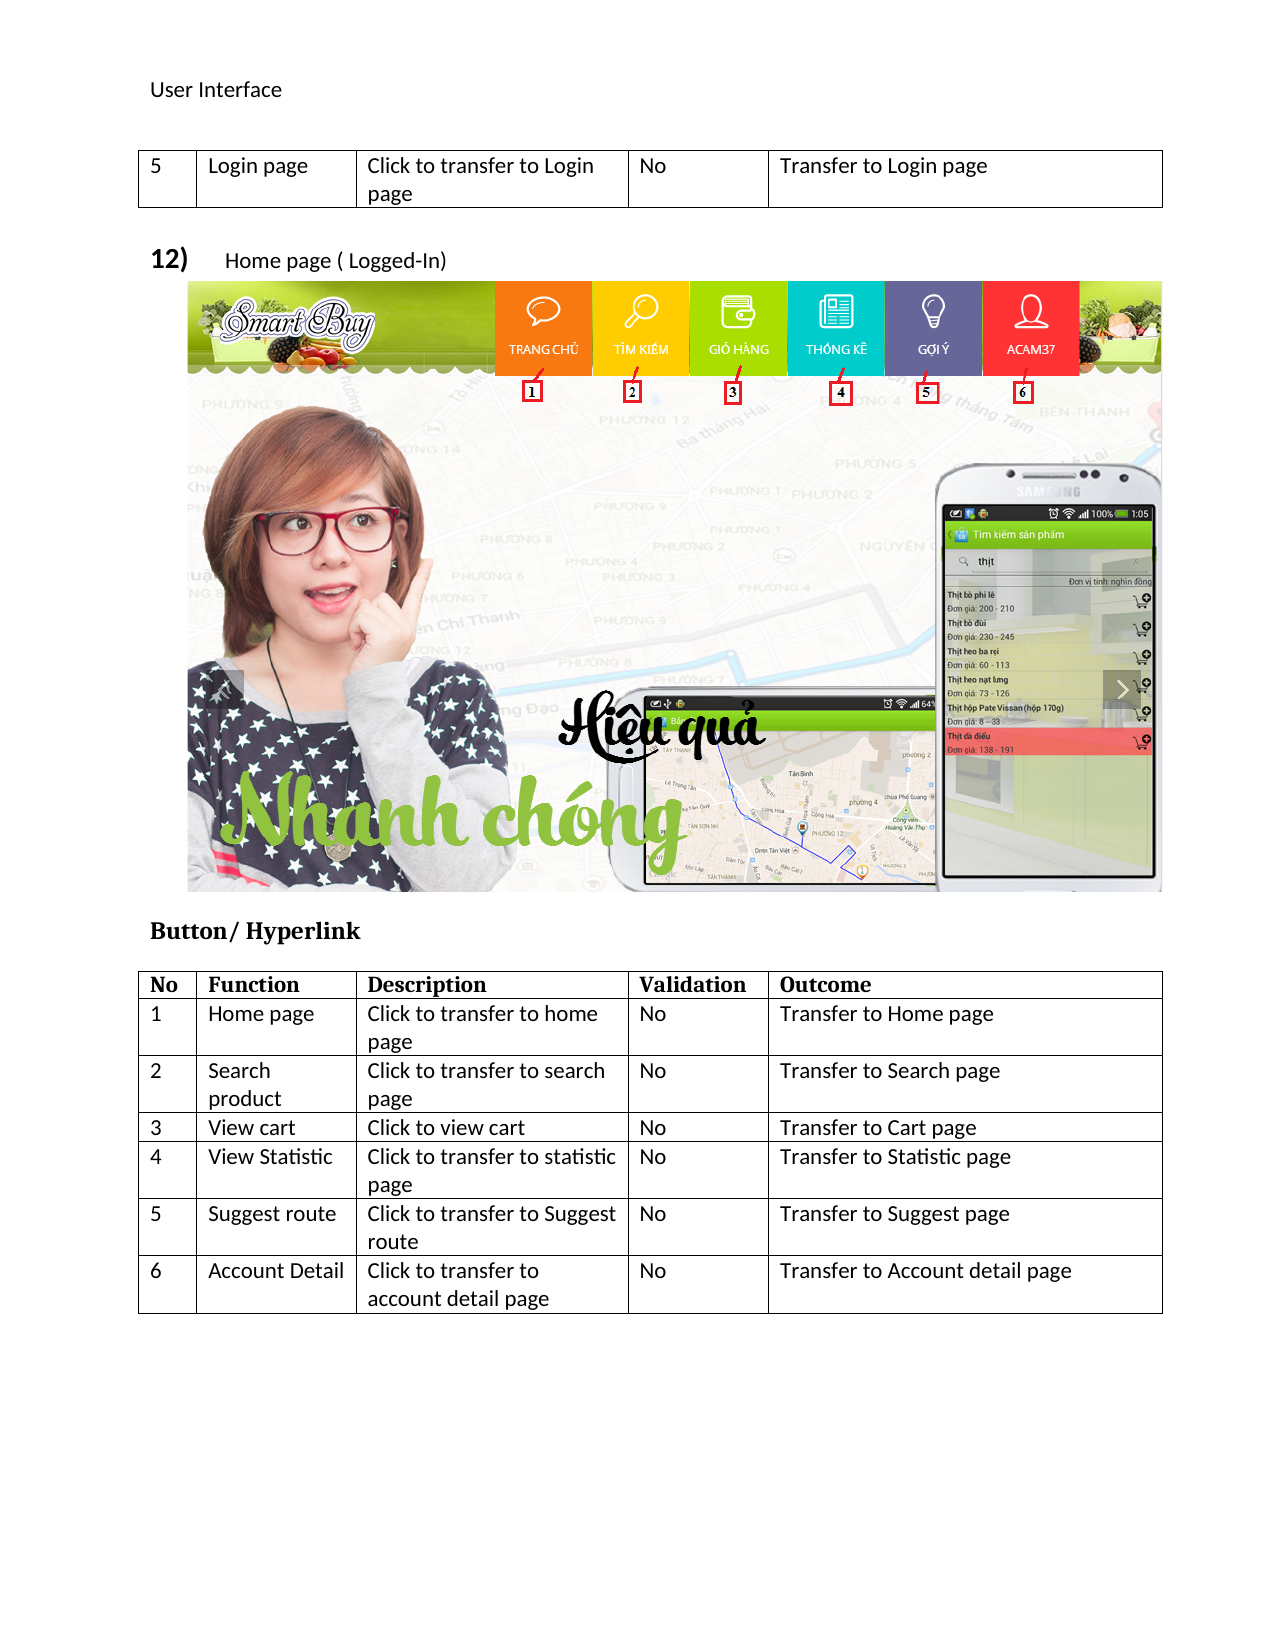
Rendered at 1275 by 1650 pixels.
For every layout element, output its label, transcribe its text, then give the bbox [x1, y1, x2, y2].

text Button/ Hyperlink [150, 917, 1125, 945]
table_cell Click to transfer to search page [357, 1056, 628, 1112]
table_cell Search product [197, 1056, 356, 1112]
table_cell Transfer to Statistic page [769, 1142, 1162, 1198]
table_cell 1 [139, 999, 196, 1055]
table_cell No [629, 1056, 768, 1112]
table_cell Click to transfer to Login page [357, 151, 628, 207]
table_cell Transfer to Home page [769, 999, 1162, 1055]
table_header Function [197, 972, 356, 998]
table_cell No [629, 151, 768, 207]
table_cell 4 [139, 1142, 196, 1198]
table_cell 3 [139, 1113, 196, 1141]
table_cell No [629, 1113, 768, 1141]
table_header Outcome [769, 972, 1162, 998]
table_header Description [357, 972, 628, 998]
table_cell 5 [139, 151, 196, 207]
table_cell Transfer to Account detail page [769, 1256, 1162, 1312]
table_cell Click to transfer to Suggest route [357, 1199, 628, 1255]
table_cell No [629, 1256, 768, 1312]
table_cell Transfer to Search page [769, 1056, 1162, 1112]
list Home page ( Logged-In) [150, 240, 1125, 276]
table_cell No [629, 999, 768, 1055]
table_cell Click to transfer to account detail page [357, 1256, 628, 1312]
table_cell Click to transfer to home page [357, 999, 628, 1055]
table_cell Transfer to Login page [769, 151, 1162, 207]
table_header Validation [629, 972, 768, 998]
table_header No [139, 972, 196, 998]
table_cell No [629, 1199, 768, 1255]
table_cell 6 [139, 1256, 196, 1312]
table_cell Suggest route [197, 1199, 356, 1255]
table_cell 5 [139, 1199, 196, 1255]
table_cell Click to view cart [357, 1113, 628, 1141]
table_cell Login page [197, 151, 356, 207]
picture [187, 281, 1163, 892]
table_cell Transfer to Cart page [769, 1113, 1162, 1141]
table_cell View cart [197, 1113, 356, 1141]
table_cell View Statistic [197, 1142, 356, 1198]
table_cell No [629, 1142, 768, 1198]
table_cell Home page [197, 999, 356, 1055]
table_cell Account Detail [197, 1256, 356, 1312]
table_cell Click to transfer to statistic page [357, 1142, 628, 1198]
table_cell 2 [139, 1056, 196, 1112]
table_cell Transfer to Suggest page [769, 1199, 1162, 1255]
